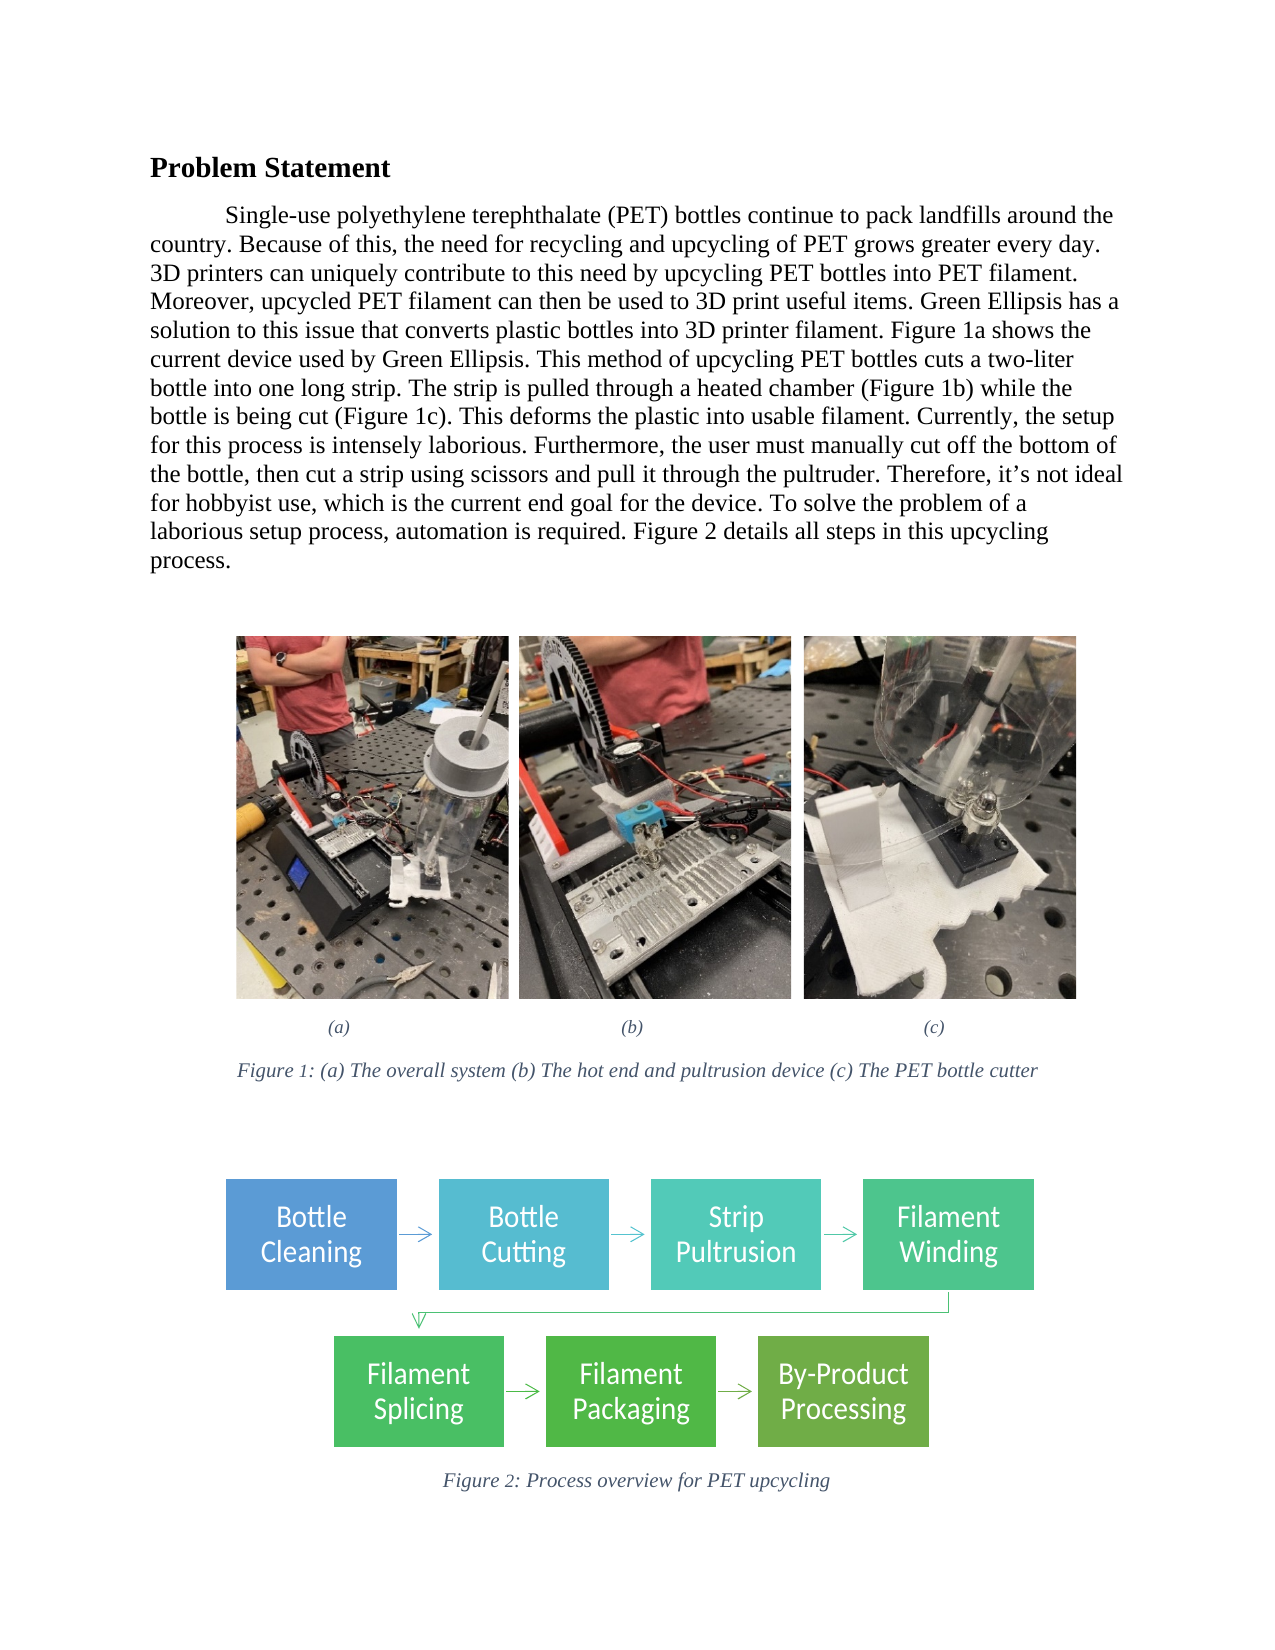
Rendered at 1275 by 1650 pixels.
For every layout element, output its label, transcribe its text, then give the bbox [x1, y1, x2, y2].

text Single-use polyethylene terephthalate (PET) bottles continue to pack landfills around the country. Because of this, the need for recycling and upcycling of PET grows greater every day. 3D printers can uniquely contribute to this need by upcycling PET bottles into PET filament. Moreover, upcycled PET filament can then be used to 3D print useful items. Green Ellipsis has a solution to this issue that converts plastic bottles into 3D printer filament. Figure 1a shows the current device used by Green Ellipsis. This method of upcycling PET bottles cuts a two-liter bottle into one long strip. The strip is pulled through a heated chamber (Figure 1b) while the bottle is being cut (Figure 1c). This deforms the plastic into usable filament. Currently, the setup for this process is intensely laborious. Furthermore, the user must manually cut off the bottom of the bottle, then cut a strip using scissors and pull it through the pultruder. Therefore, it’s not ideal for hobbyist use, which is the current end goal for the device. To solve the problem of a laborious setup process, automation is required. Figure 2 details all steps in this upcycling process. [150, 200, 1125, 574]
text Figure 2: Process overview for PET upcycling [150, 1468, 1125, 1492]
text (a) (b) (c) [150, 1016, 1125, 1037]
picture [236, 636, 509, 999]
text Figure 1: (a) The overall system (b) The hot end and pultrusion device (c) The PET bottle cutter [150, 1058, 1125, 1082]
text Problem Statement [150, 150, 1125, 183]
picture [519, 636, 792, 999]
picture [803, 636, 1077, 999]
